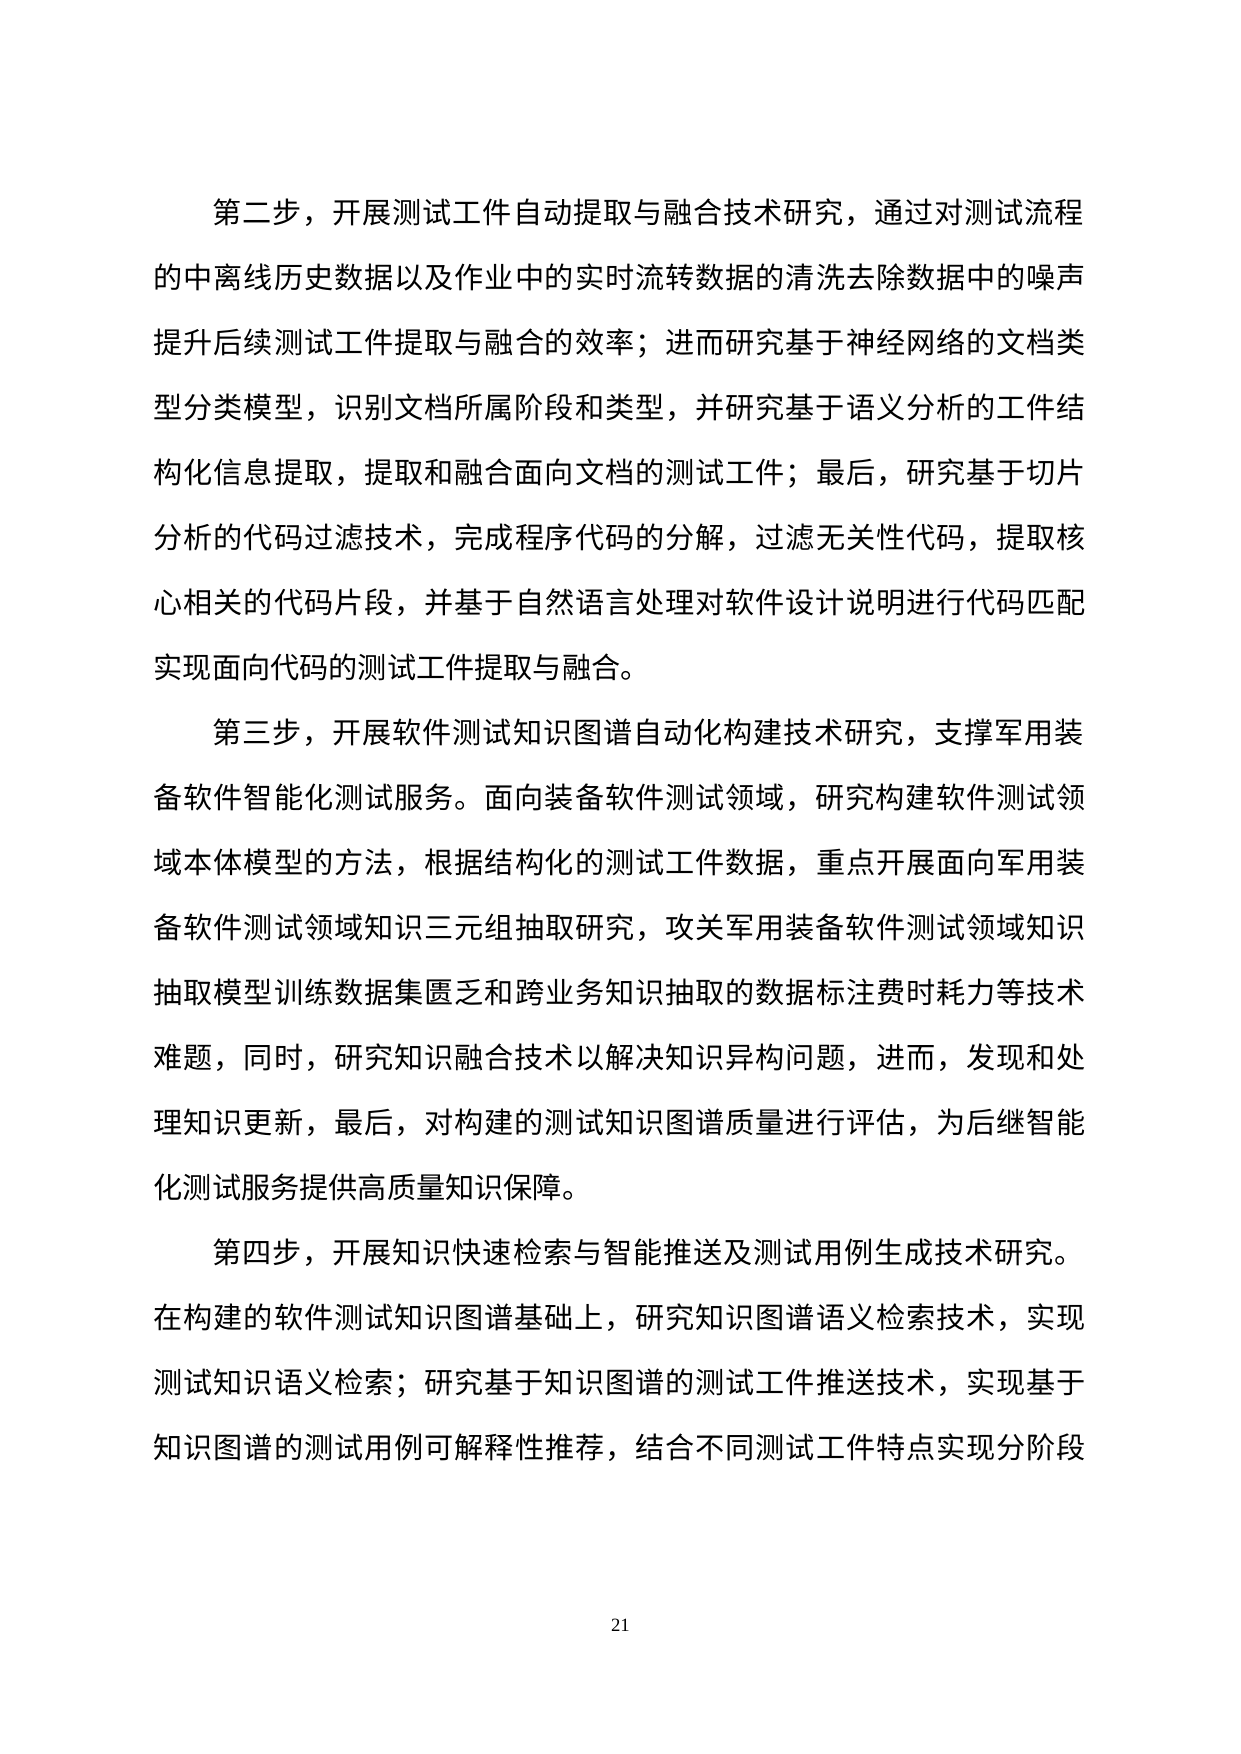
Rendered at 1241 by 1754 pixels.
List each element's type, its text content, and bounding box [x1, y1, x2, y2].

text 第二步，开展测试工件自动提取与融合技术研究，通过对测试流程的中离线历史数据以及作业中的实时流转数据的清洗去除数据中的噪声，提升后续测试工件提取与融合的效率；进而研究基于神经网络的文档类型分类模型，识别文档所属阶段和类型，并研究基于语义分析的工件结构化信息提取，提取和融合面向文档的测试工件；最后，研究基于切片分析的代码过滤技术，完成程序代码的分解，过滤无关性代码，提取核心相关的代码片段，并基于自然语言处理对软件设计说明进行代码匹配，实现面向代码的测试工件提取与融合。 [153, 178, 1087, 698]
text 第三步，开展软件测试知识图谱自动化构建技术研究，支撑军用装备软件智能化测试服务。面向装备软件测试领域，研究构建软件测试领域本体模型的方法，根据结构化的测试工件数据，重点开展面向军用装备软件测试领域知识三元组抽取研究，攻关军用装备软件测试领域知识抽取模型训练数据集匮乏和跨业务知识抽取的数据标注费时耗力等技术难题，同时，研究知识融合技术以解决知识异构问题，进而，发现和处理知识更新，最后，对构建的测试知识图谱质量进行评估，为后继智能化测试服务提供高质量知识保障。 [153, 698, 1087, 1218]
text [153, 1218, 1087, 1478]
